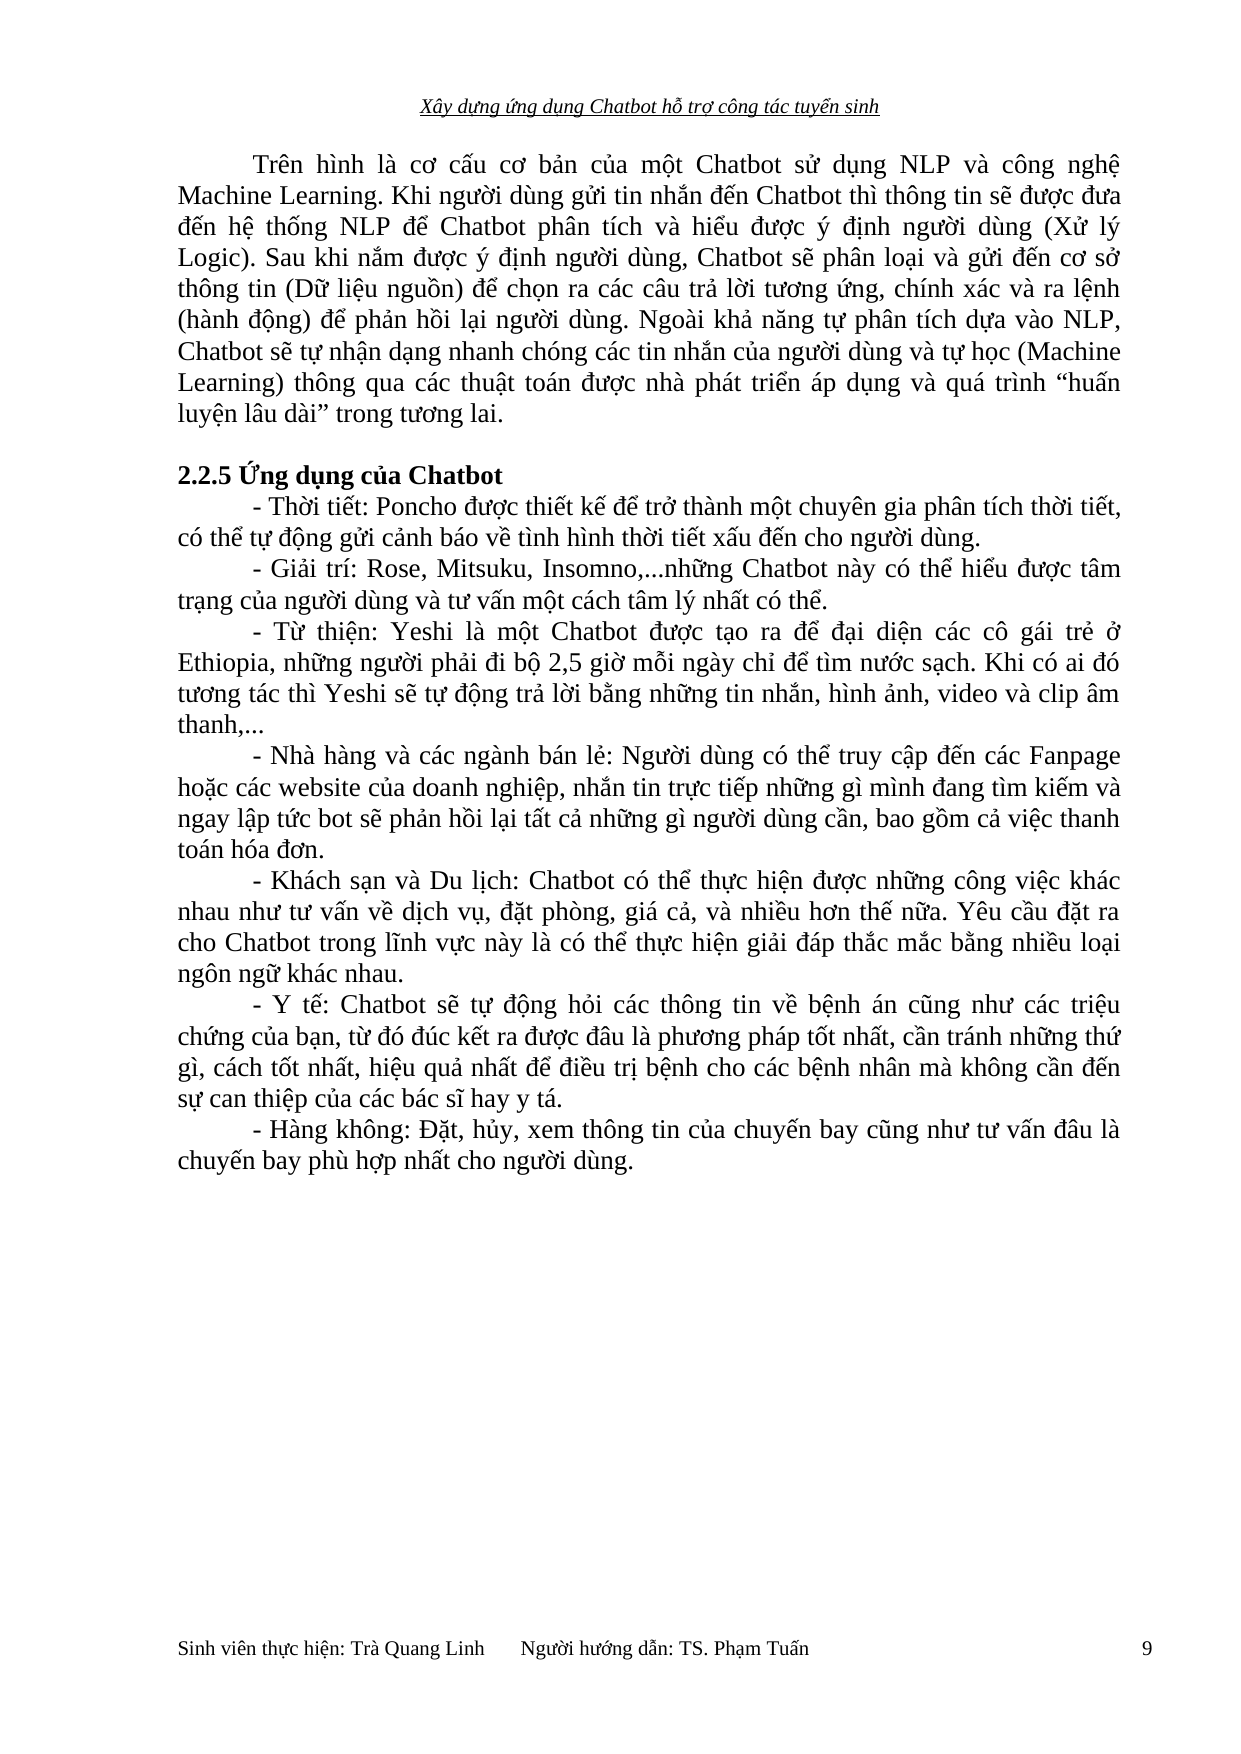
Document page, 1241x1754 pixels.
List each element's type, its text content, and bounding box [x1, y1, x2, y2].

text - Y tế: Chatbot sẽ tự động hỏi các thông tin về bệnh án cũng như các triệu chứng của bạn, từ đó đúc kết ra được đâu là phương pháp tốt nhất, cần tránh những thứ gì, cách tốt nhất, hiệu quả nhất để điều trị bệnh cho các bệnh nhân mà không cần đến sự can thiệp của các bác sĩ hay y tá. [177, 989, 1122, 1113]
text - Thời tiết: Poncho được thiết kế để trở thành một chuyên gia phân tích thời tiết, có thể tự động gửi cảnh báo về tình hình thời tiết xấu đến cho người dùng. [177, 490, 1122, 553]
text - Từ thiện: Yeshi là một Chatbot được tạo ra để đại diện các cô gái trẻ ở Ethiopia, những người phải đi bộ 2,5 giờ mỗi ngày chỉ để tìm nước sạch. Khi có ai đó tương tác thì Yeshi sẽ tự động trả lời bằng những tin nhắn, hình ảnh, video và clip âm thanh,... [177, 615, 1122, 739]
text - Nhà hàng và các ngành bán lẻ: Người dùng có thể truy cập đến các Fanpage hoặc các website của doanh nghiệp, nhắn tin trực tiếp những gì mình đang tìm kiếm và ngay lập tức bot sẽ phản hồi lại tất cả những gì người dùng cần, bao gồm cả việc thanh toán hóa đơn. [177, 739, 1122, 864]
text - Hàng không: Đặt, hủy, xem thông tin của chuyến bay cũng như tư vấn đâu là chuyến bay phù hợp nhất cho người dùng. [177, 1113, 1122, 1176]
text - Khách sạn và Du lịch: Chatbot có thể thực hiện được những công việc khác nhau như tư vấn về dịch vụ, đặt phòng, giá cả, và nhiều hơn thế nữa. Yêu cầu đặt ra cho Chatbot trong lĩnh vực này là có thể thực hiện giải đáp thắc mắc bằng nhiều loại ngôn ngữ khác nhau. [177, 864, 1122, 989]
text 2.2.5 Ứng dụng của Chatbot [177, 459, 1122, 490]
text Trên hình là cơ cấu cơ bản của một Chatbot sử dụng NLP và công nghệ Machine Learning. Khi người dùng gửi tin nhắn đến Chatbot thì thông tin sẽ được đưa đến hệ thống NLP để Chatbot phân tích và hiểu được ý định người dùng (Xử lý Logic). Sau khi nắm được ý định người dùng, Chatbot sẽ phân loại và gửi đến cơ sở thông tin (Dữ liệu nguồn) để chọn ra các câu trả lời tương ứng, chính xác và ra lệnh (hành động) để phản hồi lại người dùng. Ngoài khả năng tự phân tích dựa vào NLP, Chatbot sẽ tự nhận dạng nhanh chóng các tin nhắn của người dùng và tự học (Machine Learning) thông qua các thuật toán được nhà phát triển áp dụng và quá trình “huấn luyện lâu dài” trong tương lai. [177, 148, 1122, 428]
text - Giải trí: Rose, Mitsuku, Insomno,...những Chatbot này có thể hiểu được tâm trạng của người dùng và tư vấn một cách tâm lý nhất có thể. [177, 553, 1122, 615]
